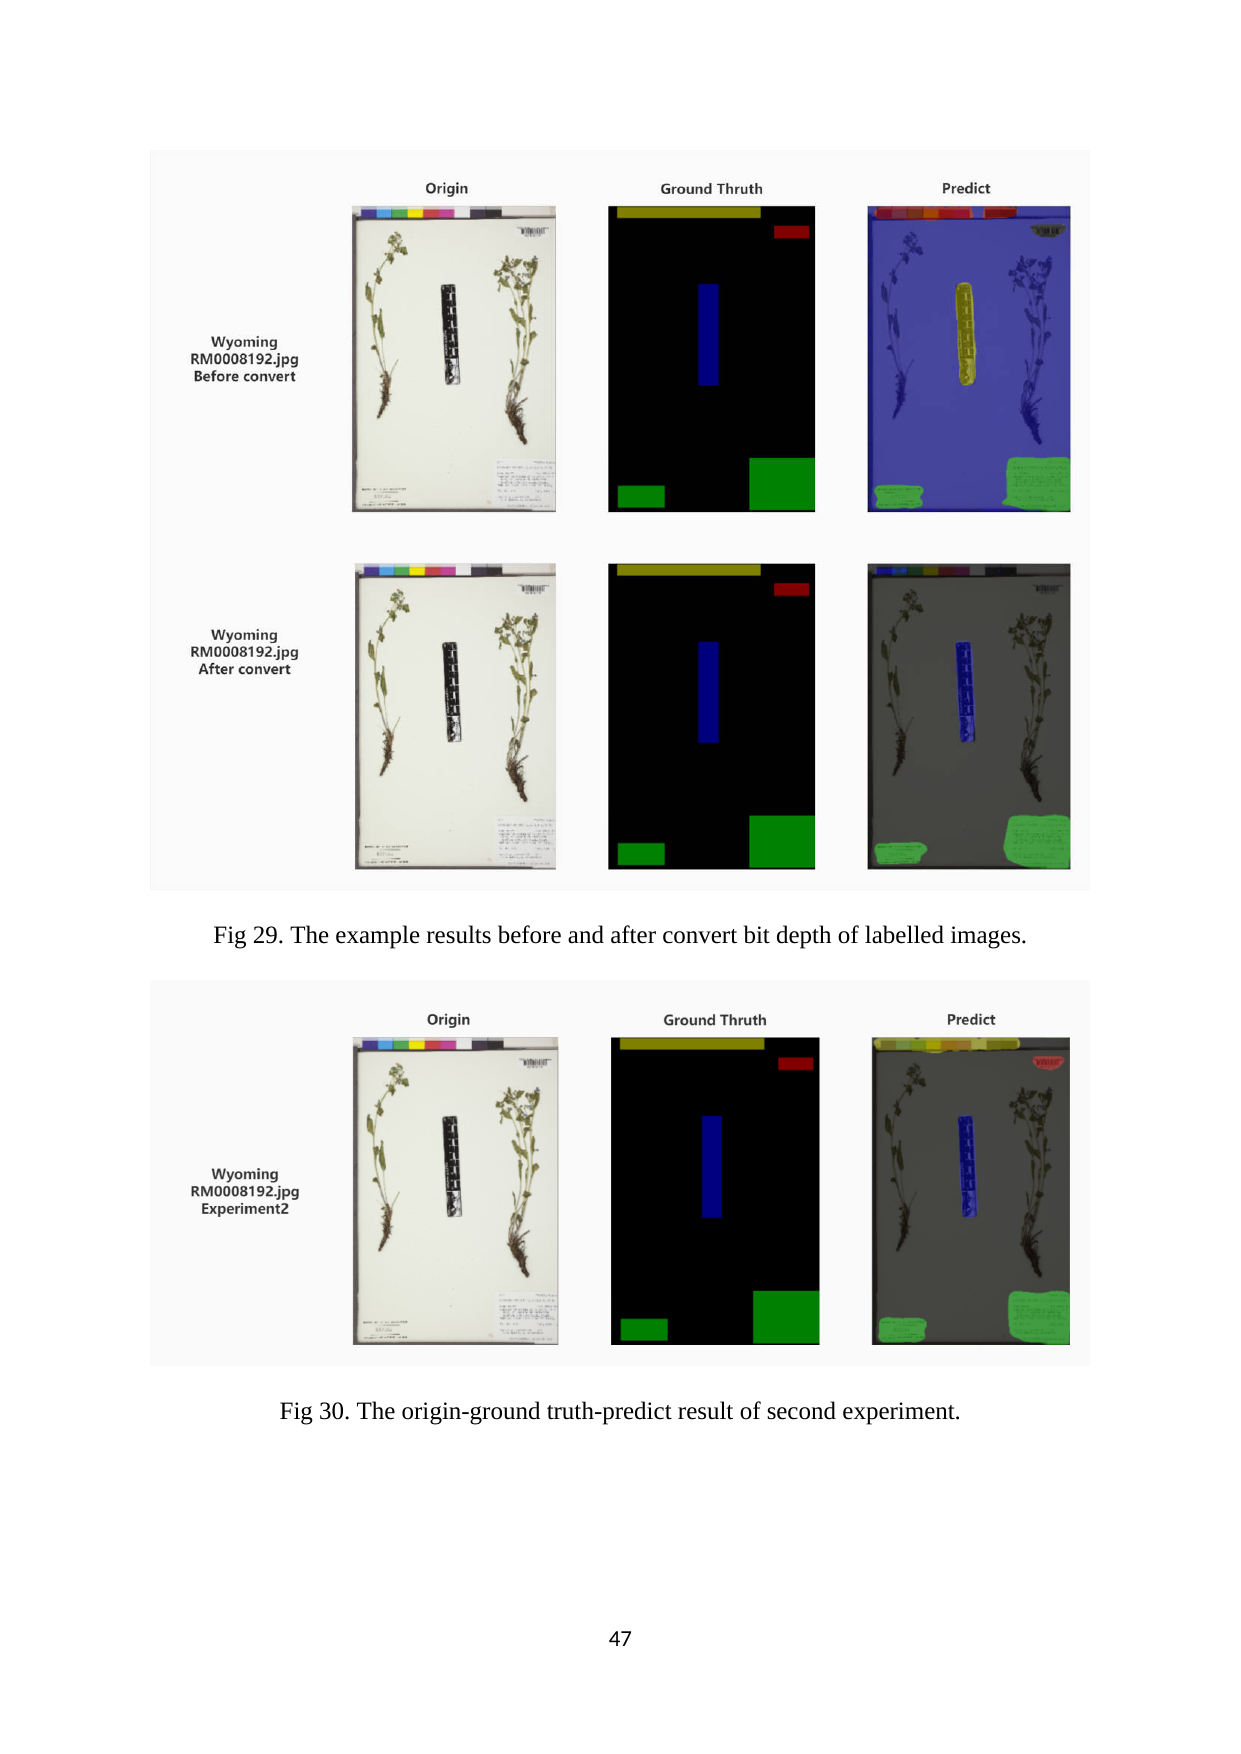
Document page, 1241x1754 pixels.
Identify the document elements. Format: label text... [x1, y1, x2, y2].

text Fig 30. The origin-ground truth-predict result of second experiment. [150, 1396, 1090, 1425]
text Fig 29. The example results before and after convert bit depth of labelled images. [150, 920, 1090, 949]
picture [150, 980, 1091, 1366]
picture [150, 150, 1091, 890]
